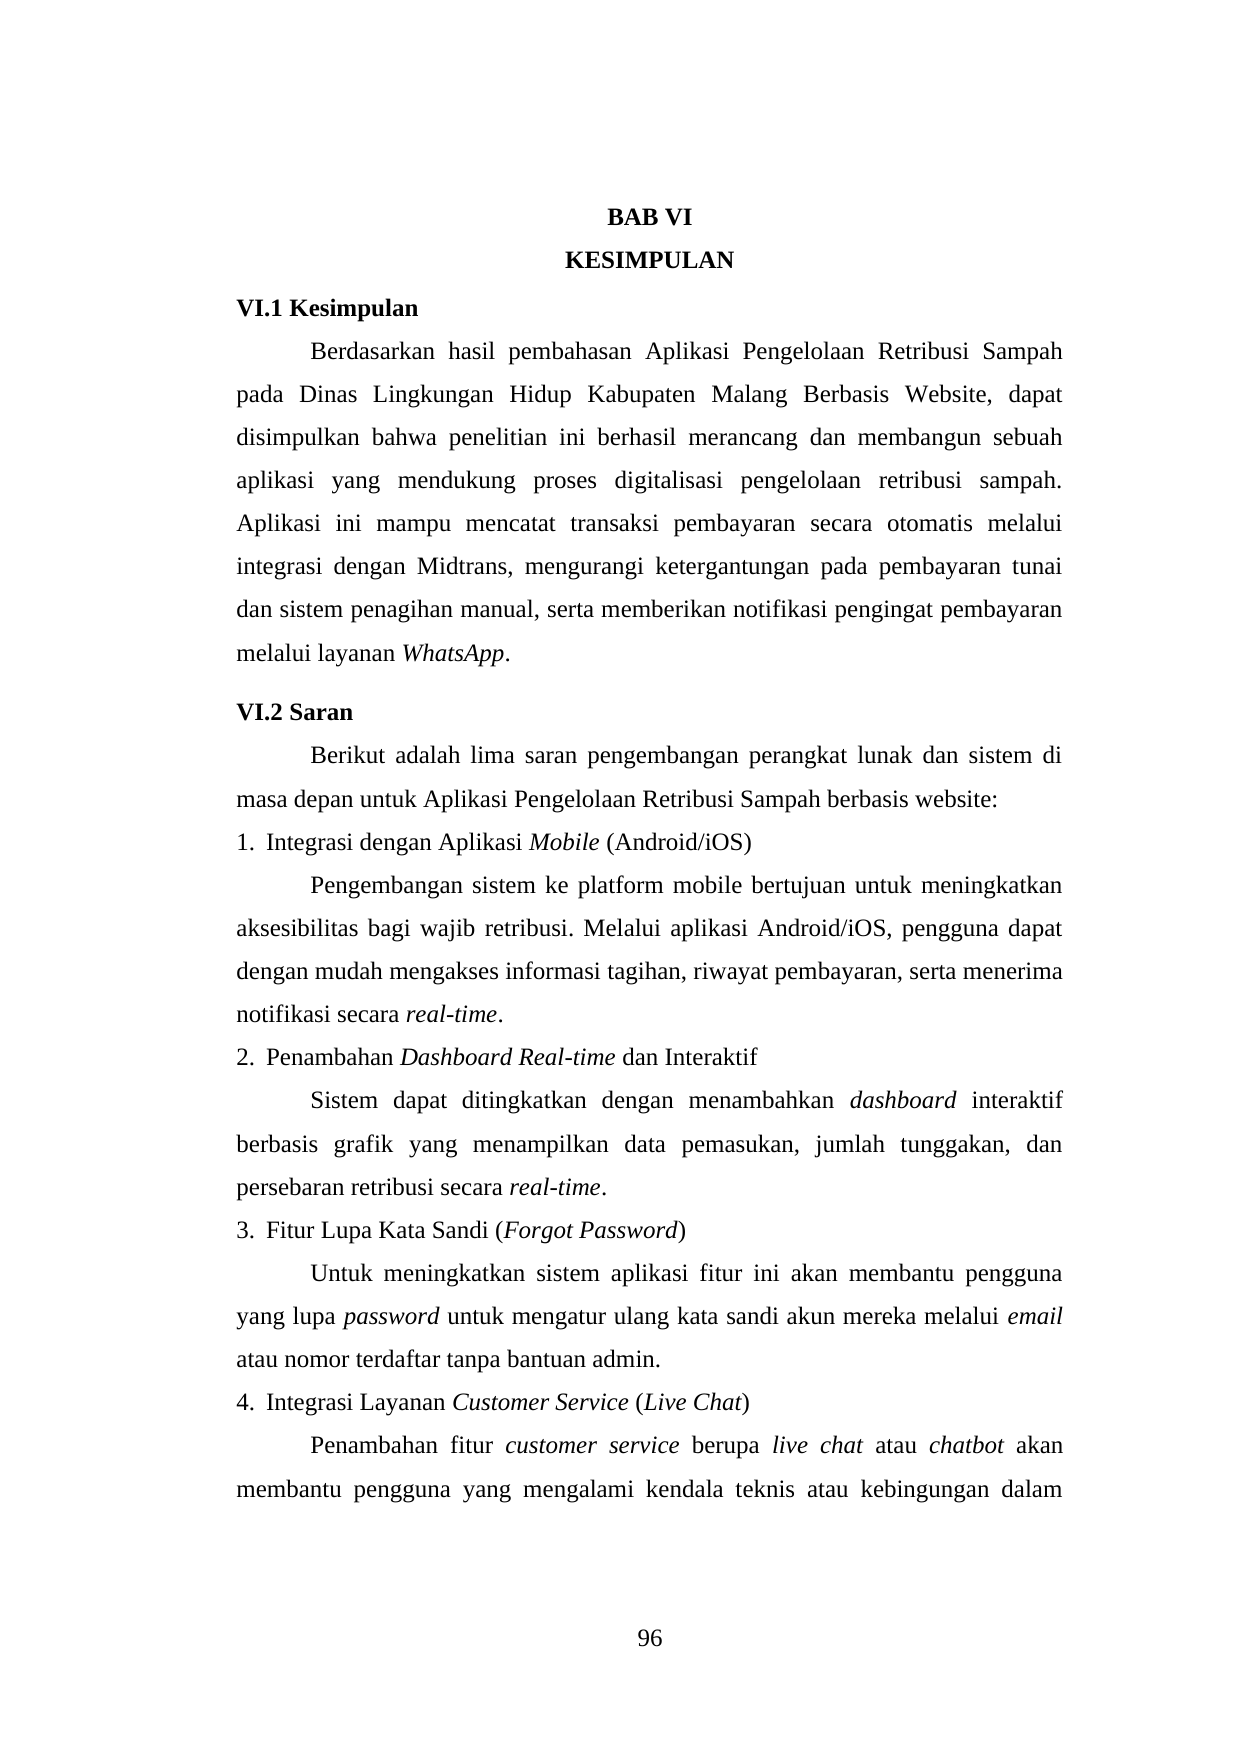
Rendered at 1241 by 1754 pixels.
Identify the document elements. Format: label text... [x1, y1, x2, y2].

list Integrasi Layanan Customer Service (Live Chat) [236, 1387, 1063, 1416]
list Fitur Lupa Kata Sandi (Forgot Password) [236, 1215, 1063, 1244]
text Pengembangan sistem ke platform mobile bertujuan untuk meningkatkan aksesibilitas bagi wajib retribusi. Melalui aplikasi Android/iOS, pengguna dapat dengan mudah mengakses informasi tagihan, riwayat pembayaran, serta menerima notifikasi secara real-time. [236, 870, 1063, 1028]
subtitle Kesimpulan [236, 293, 1063, 321]
text Berikut adalah lima saran pengembangan perangkat lunak dan sistem di masa depan untuk Aplikasi Pengelolaan Retribusi Sampah berbasis website: [236, 741, 1063, 812]
text Berdasarkan hasil pembahasan Aplikasi Pengelolaan Retribusi Sampah pada Dinas Lingkungan Hidup Kabupaten Malang Berbasis Website, dapat disimpulkan bahwa penelitian ini berhasil merancang dan membangun sebuah aplikasi yang mendukung proses digitalisasi pengelolaan retribusi sampah. Aplikasi ini mampu mencatat transaksi pembayaran secara otomatis melalui integrasi dengan Midtrans, mengurangi ketergantungan pada pembayaran tunai dan sistem penagihan manual, serta memberikan notifikasi pengingat pembayaran melalui layanan WhatsApp. [236, 336, 1063, 666]
list Integrasi dengan Aplikasi Mobile (Android/iOS) [236, 827, 1063, 856]
subtitle KESIMPULAN [236, 202, 1063, 274]
list Penambahan Dashboard Real-time dan Interaktif [236, 1042, 1063, 1071]
text Sistem dapat ditingkatkan dengan menambahkan dashboard interaktif berbasis grafik yang menampilkan data pemasukan, jumlah tunggakan, dan persebaran retribusi secara real-time. [236, 1086, 1063, 1201]
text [236, 1431, 1063, 1502]
subtitle Saran [236, 697, 1063, 726]
text Untuk meningkatkan sistem aplikasi fitur ini akan membantu pengguna yang lupa password untuk mengatur ulang kata sandi akun mereka melalui email atau nomor terdaftar tanpa bantuan admin. [236, 1258, 1063, 1373]
